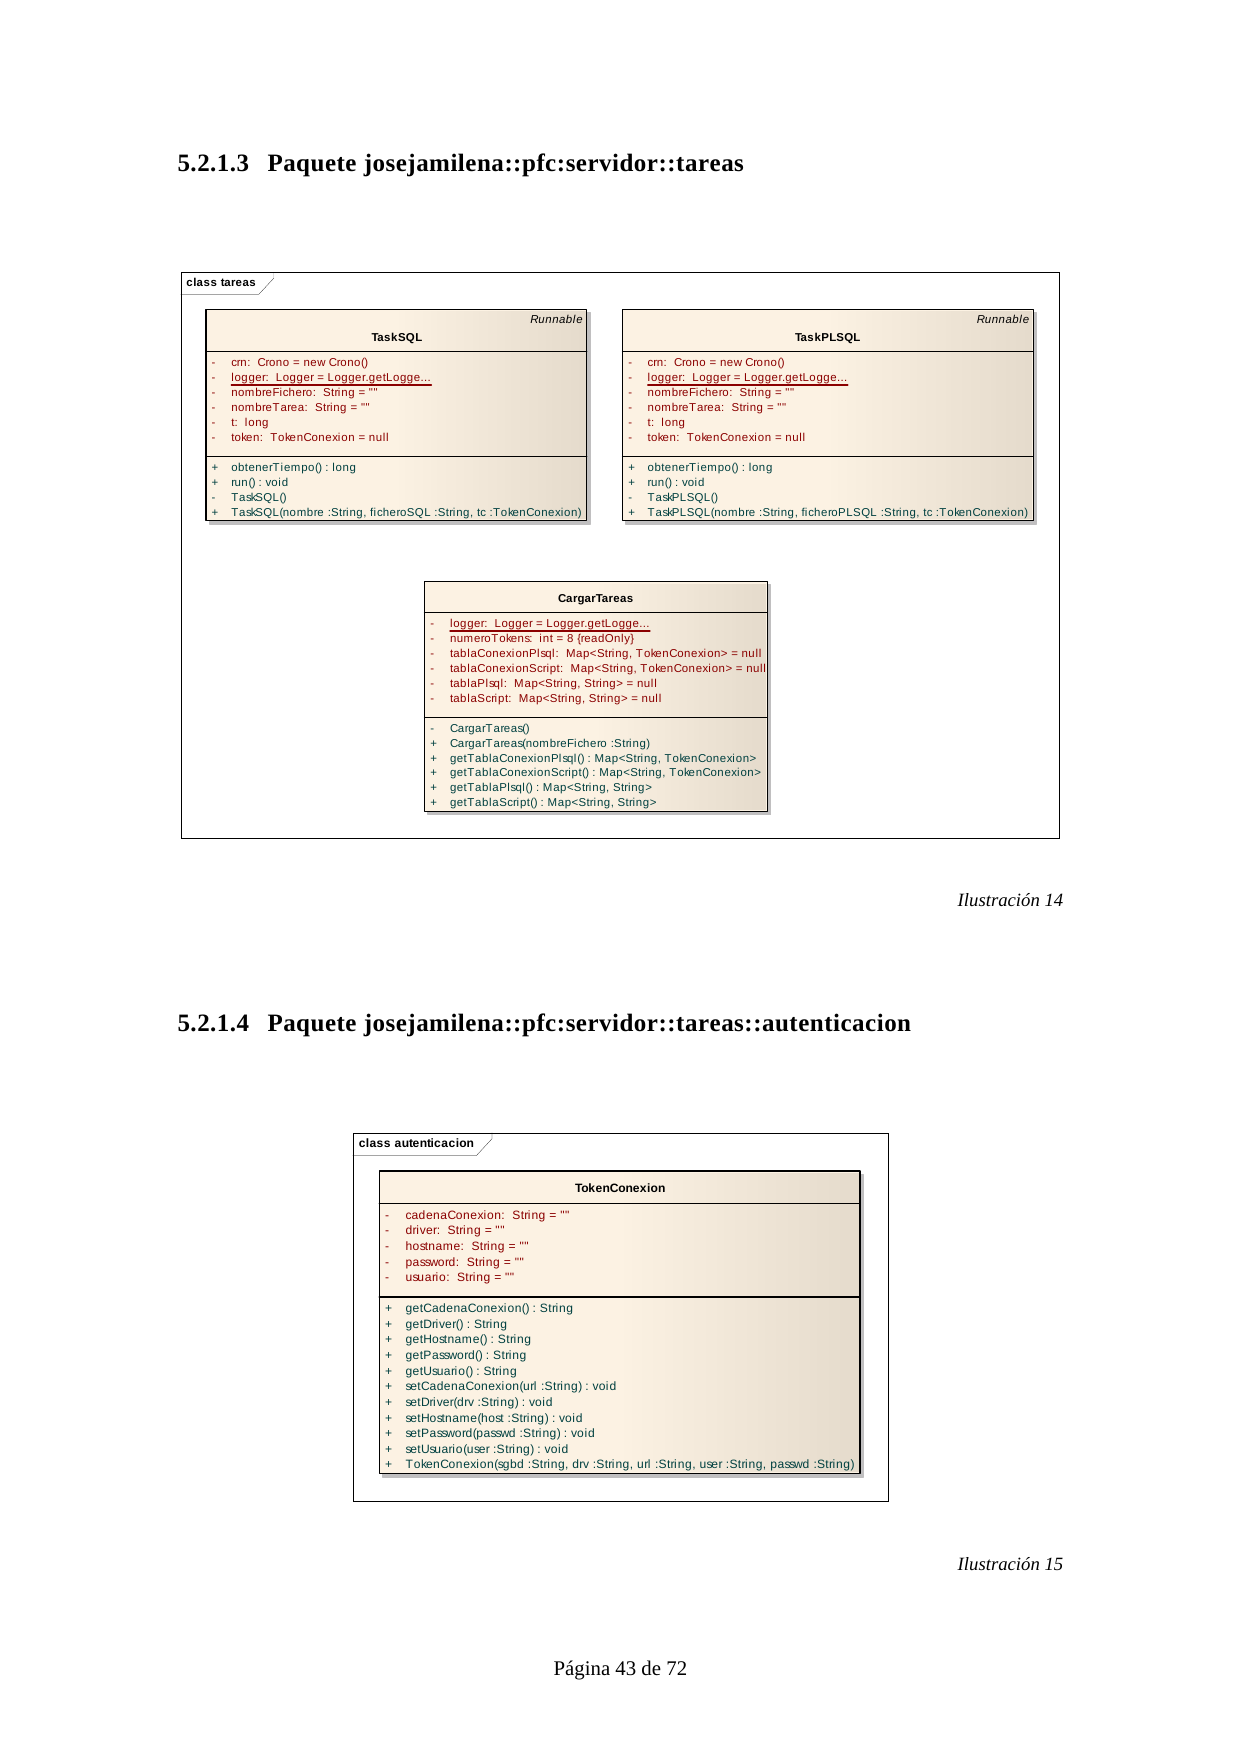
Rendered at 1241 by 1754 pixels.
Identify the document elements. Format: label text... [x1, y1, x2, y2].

subtitle Paquete josejamilena::pfc:servidor::tareas::autenticacion [177, 1008, 1063, 1036]
subtitle Paquete josejamilena::pfc:servidor::tareas [177, 148, 1063, 176]
